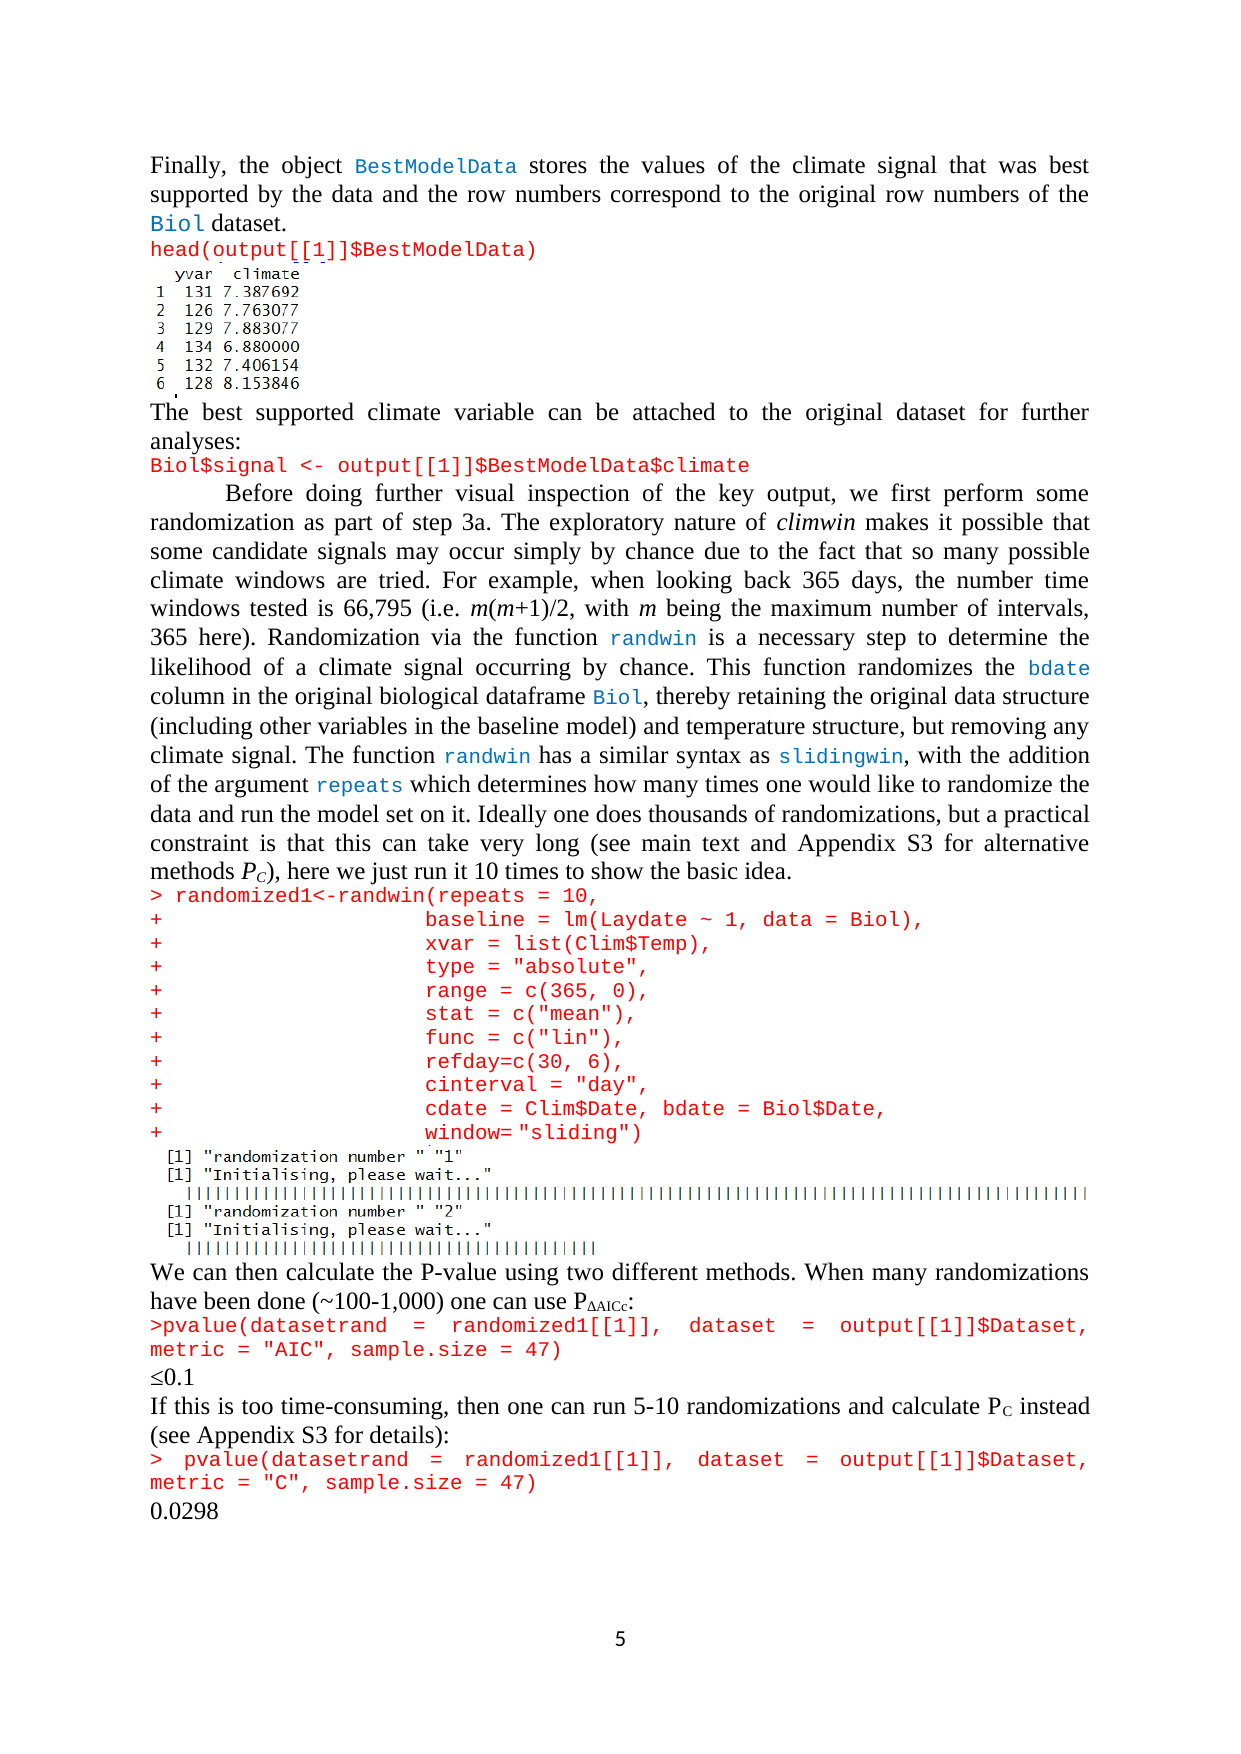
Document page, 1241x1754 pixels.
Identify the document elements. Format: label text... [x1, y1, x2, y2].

text + stat = c("mean"), [150, 1003, 1090, 1027]
text + cdate = Clim$Date, bdate = Biol$Date, [150, 1098, 1090, 1122]
picture [162, 1145, 1088, 1258]
text Finally, the object BestModelData stores the values of the climate signal that was best supported by the data and the row numbers correspond to the original row numbers of the Biol dataset. [150, 150, 1090, 238]
text 0.0298 [150, 1496, 1090, 1524]
text + func = c("lin"), [150, 1027, 1090, 1051]
text + cinterval = "day", [150, 1074, 1090, 1098]
text We can then calculate the P-value using two different methods. When many randomizations have been done (~100-1,000) one can use P∆AICc: [150, 1257, 1090, 1315]
text + type = "absolute", [150, 956, 1090, 980]
text > randomized1<-randwin(repeats = 10, [150, 885, 1090, 909]
text head(output[[1]]$BestModelData) [150, 238, 1090, 262]
text Biol$signal <- output[[1]]$BestModelData$climate [150, 455, 1090, 478]
text If this is too time-consuming, then one can run 5-10 randomizations and calculate PC instead (see Appendix S3 for details): [150, 1391, 1090, 1448]
text + window= "sliding") [150, 1122, 1090, 1145]
picture [150, 262, 325, 398]
text >pvalue(datasetrand = randomized1[[1]], dataset = output[[1]]$Dataset, metric = "AIC", sample.size = 47) [150, 1315, 1090, 1362]
text Before doing further visual inspection of the key output, we first perform some randomization as part of step 3a. The exploratory nature of climwin makes it possible that some candidate signals may occur simply by chance due to the fact that so many possible climate windows are tried. For example, when looking back 365 days, the number time windows tested is 66,795 (i.e. m(m+1)/2, with m being the maximum number of intervals, 365 here). Randomization via the function randwin is a necessary step to determine the likelihood of a climate signal occurring by chance. This function randomizes the bdate column in the original biological dataframe Biol, thereby retaining the original data structure (including other variables in the baseline model) and temperature structure, but removing any climate signal. The function randwin has a similar syntax as slidingwin, with the addition of the argument repeats which determines how many times one would like to randomize the data and run the model set on it. Ideally one does thousands of randomizations, but a practical constraint is that this can take very long (see main text and Appendix S3 for alternative methods PC), here we just run it 10 times to show the basic idea. [150, 478, 1090, 885]
text + xvar = list(Clim$Temp), [150, 932, 1090, 956]
text The best supported climate variable can be attached to the original dataset for further analyses: [150, 397, 1090, 455]
text > pvalue(datasetrand = randomized1[[1]], dataset = output[[1]]$Dataset, metric = "C", sample.size = 47) [150, 1448, 1090, 1496]
text + range = c(365, 0), [150, 980, 1090, 1003]
text + refday=c(30, 6), [150, 1051, 1090, 1074]
text ≤0.1 [150, 1362, 1090, 1391]
text + baseline = lm(Laydate ~ 1, data = Biol), [150, 909, 1090, 932]
